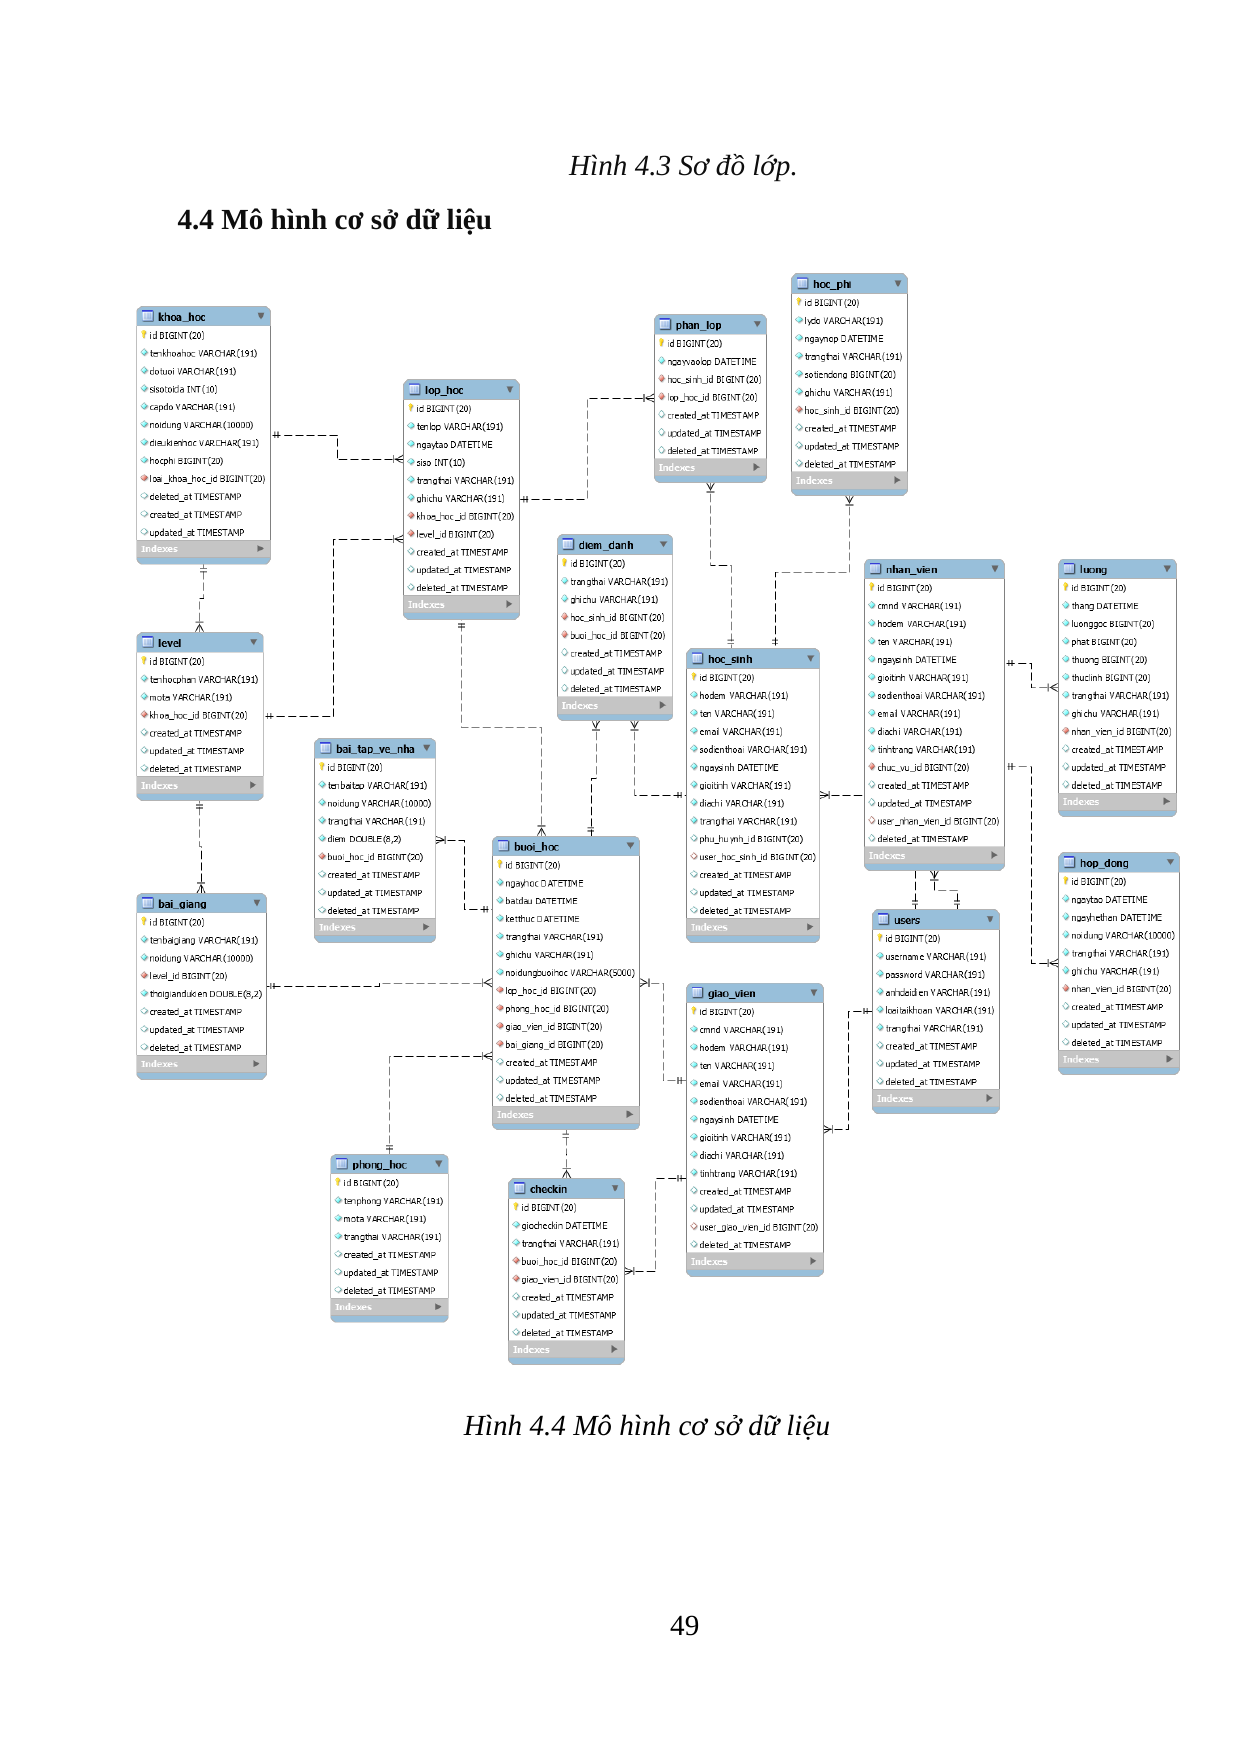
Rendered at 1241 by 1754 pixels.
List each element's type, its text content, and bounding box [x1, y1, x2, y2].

subtitle 4.4 Mô hình cơ sở dữ liệu [177, 202, 1117, 236]
text Hình 4.3 Sơ đồ lớp. [177, 148, 1117, 181]
picture [128, 273, 1187, 1380]
